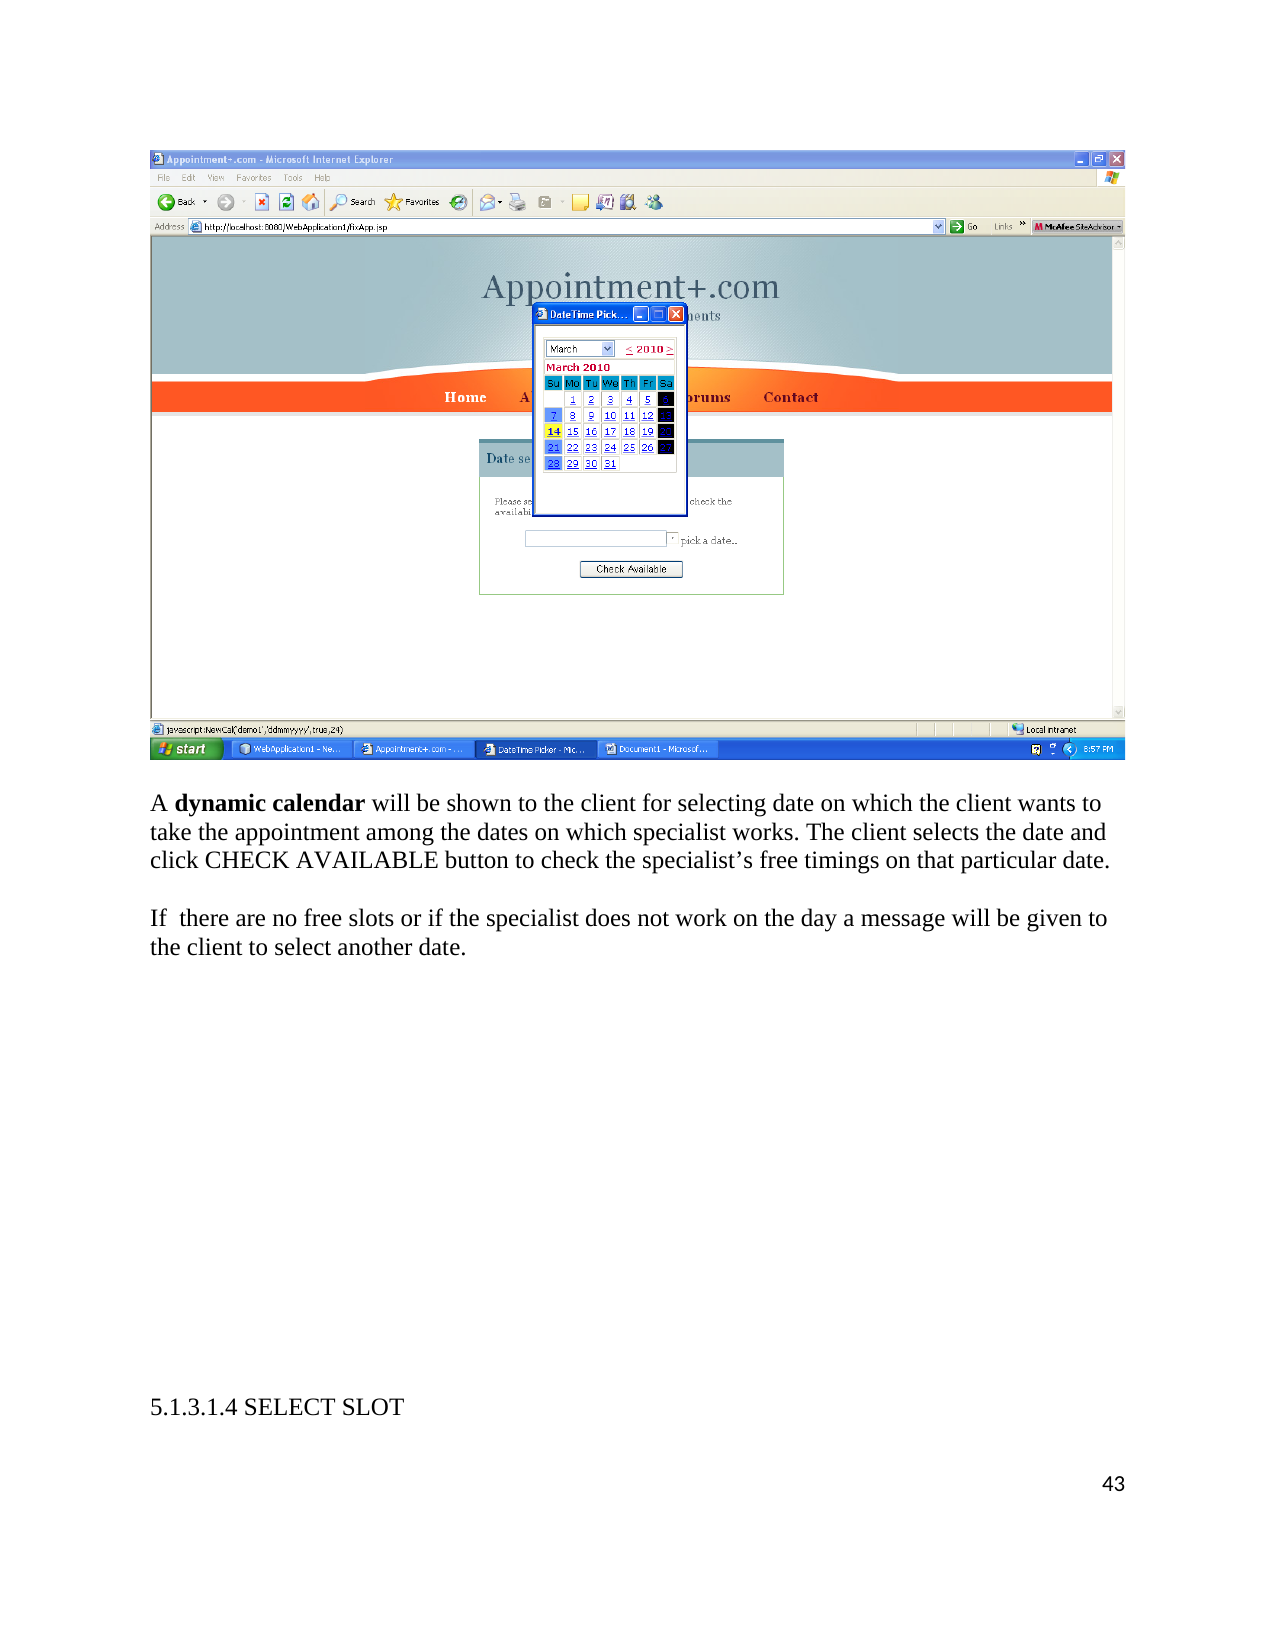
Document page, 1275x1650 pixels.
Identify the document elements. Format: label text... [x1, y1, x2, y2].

picture [150, 150, 1125, 760]
text A dynamic calendar will be shown to the client for selecting date on which the client wants to take the appointment among the dates on which specialist works. The client selects the date and click CHECK AVAILABLE button to check the specialist’s free timings on that particular date. [150, 788, 1125, 874]
text If there are no free slots or if the specialist does not work on the day a message will be given to the client to select another date. [150, 903, 1125, 961]
text 5.1.3.1.4 SELECT SLOT [150, 1392, 1125, 1421]
